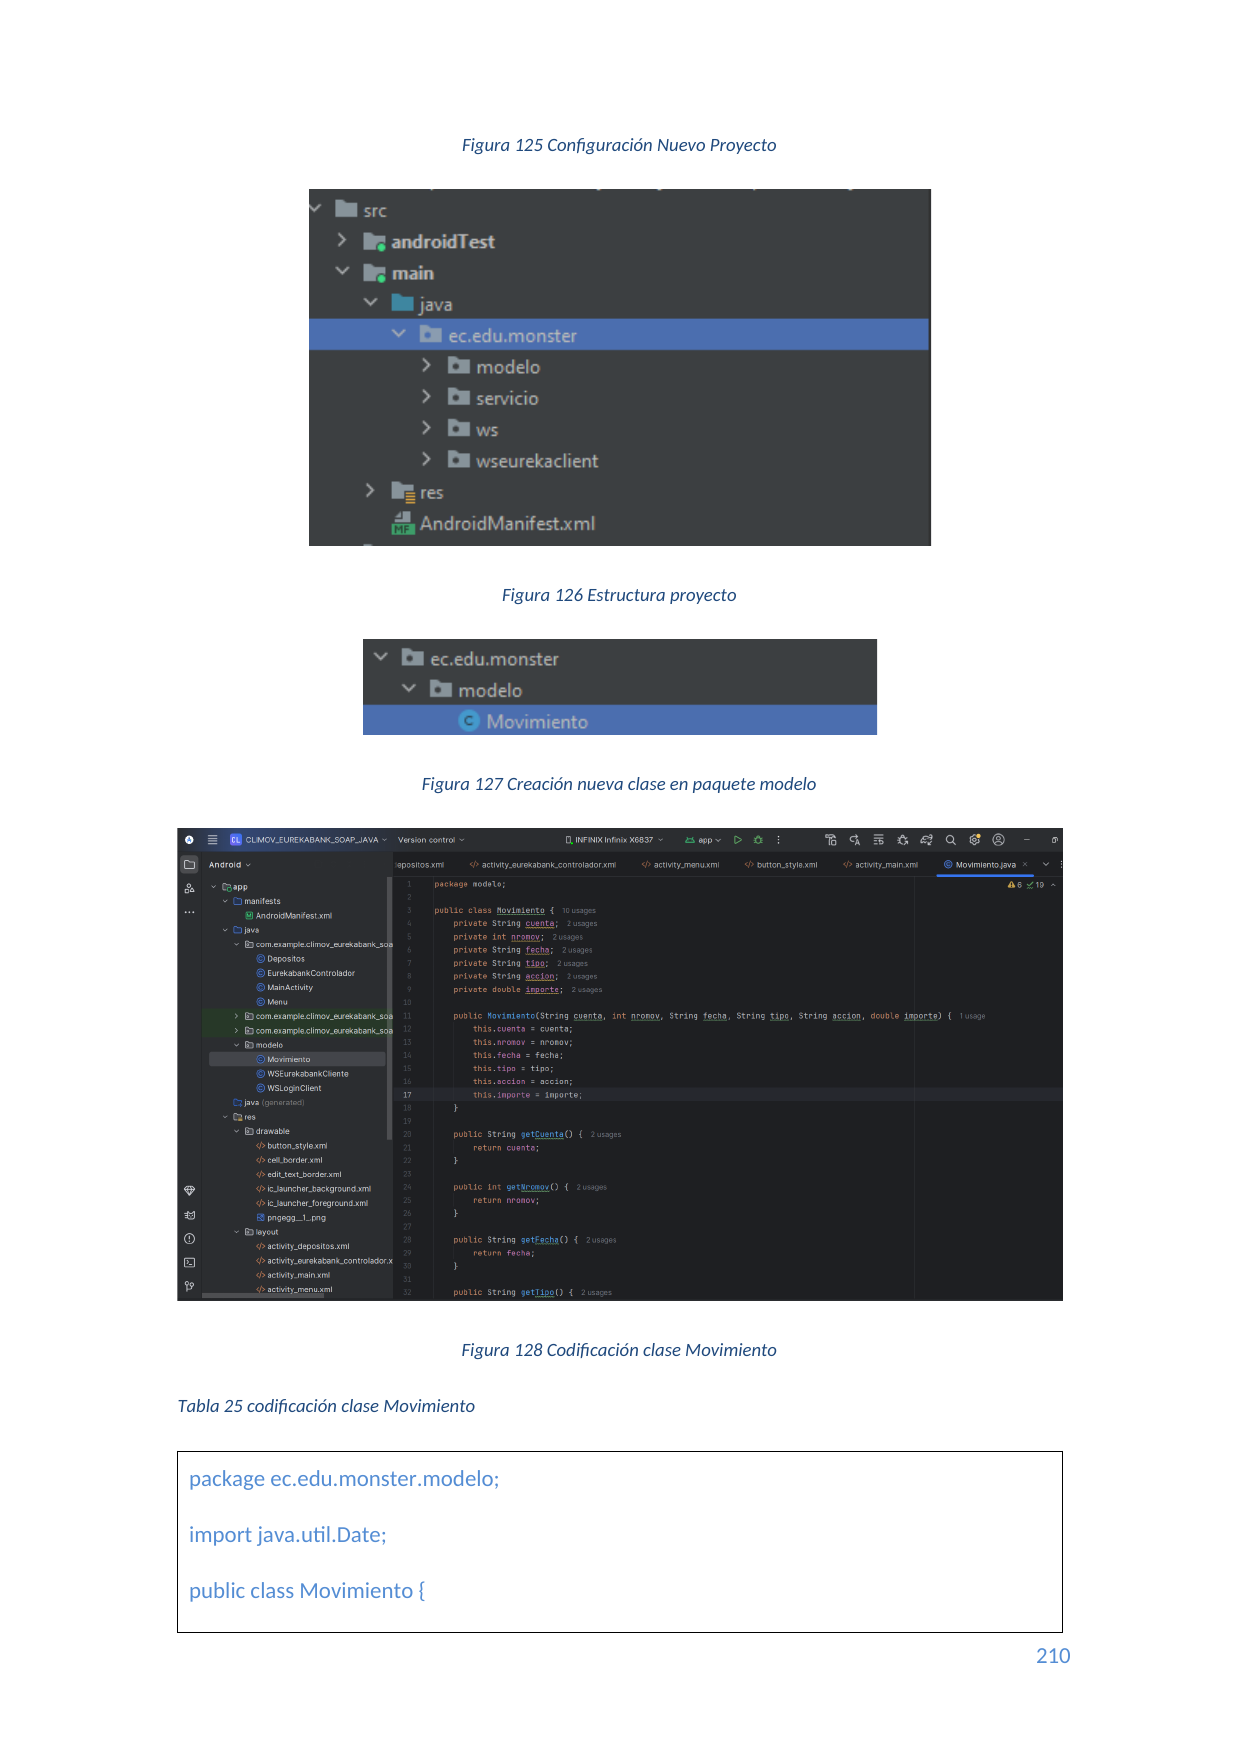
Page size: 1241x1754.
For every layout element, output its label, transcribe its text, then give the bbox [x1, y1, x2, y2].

picture [177, 828, 1063, 1301]
picture [309, 189, 932, 546]
picture [363, 639, 878, 735]
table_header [178, 1452, 1062, 1632]
